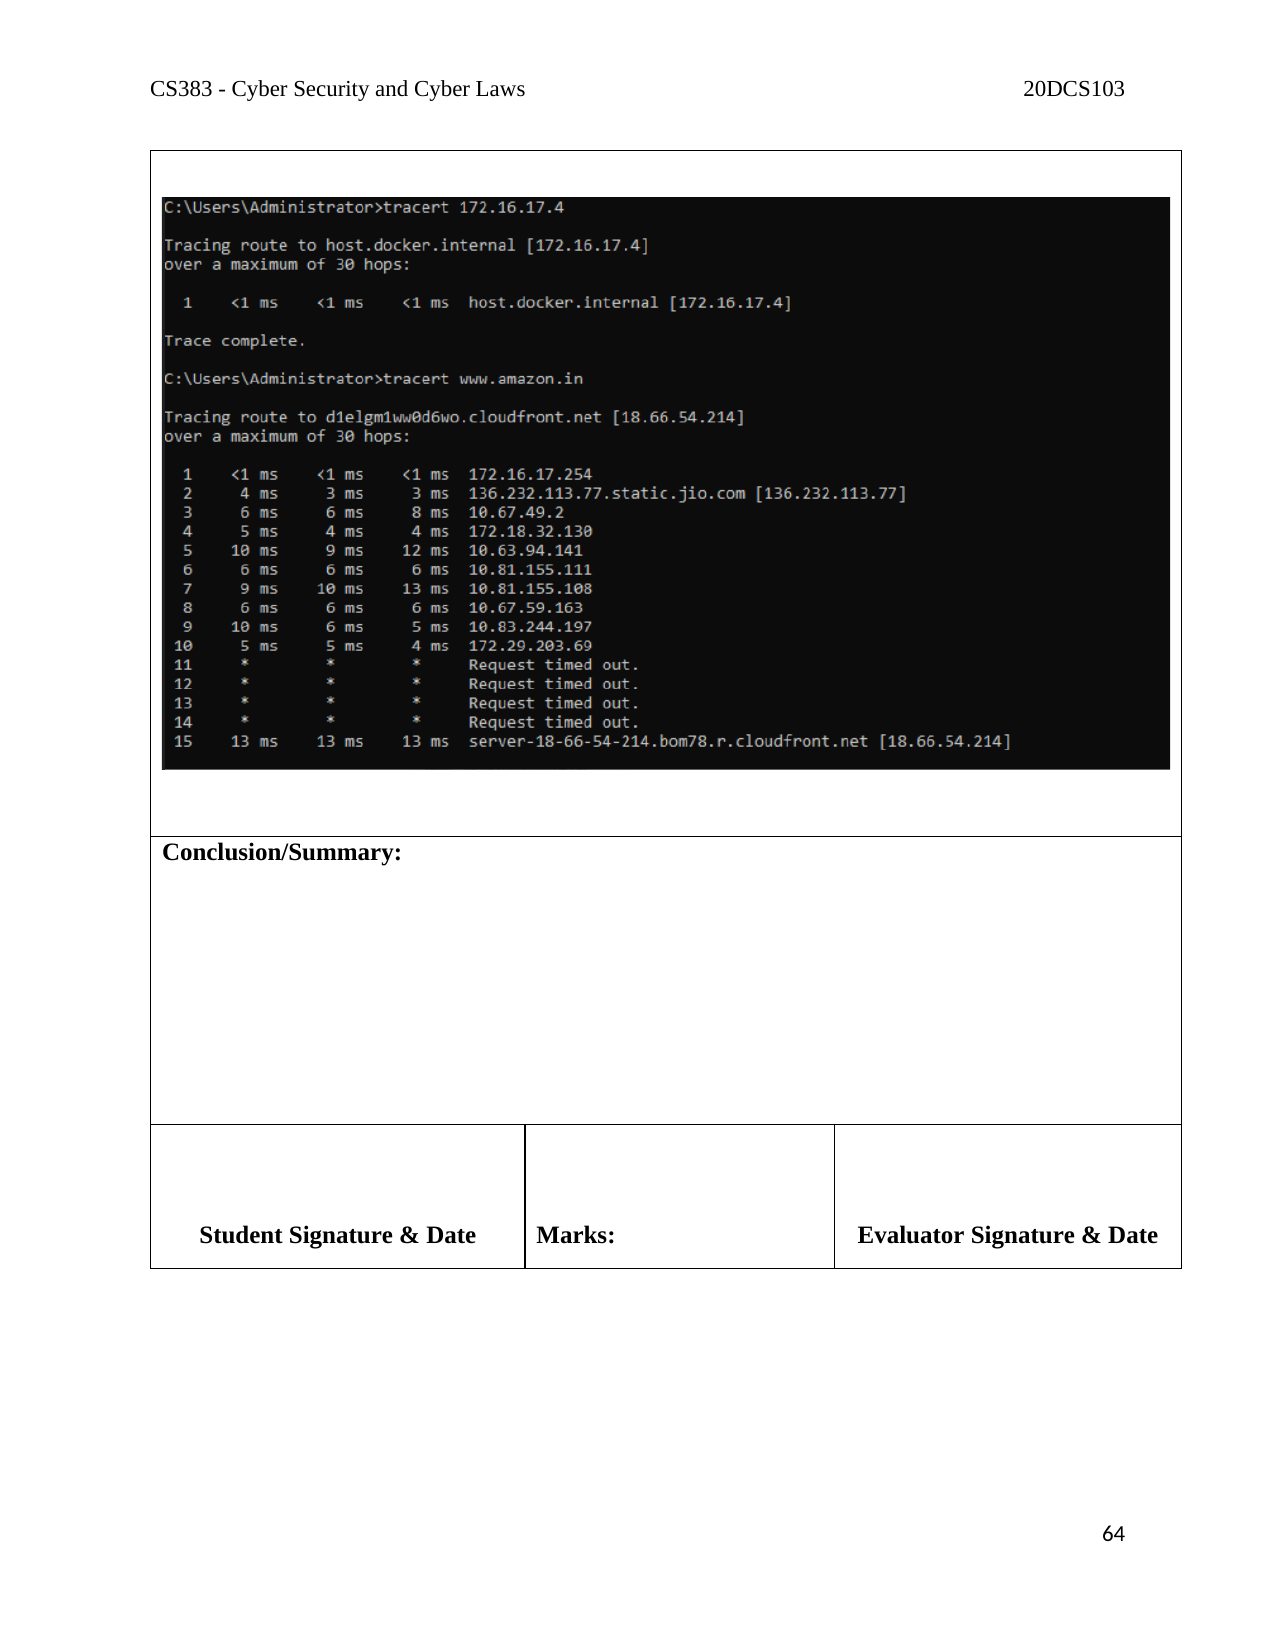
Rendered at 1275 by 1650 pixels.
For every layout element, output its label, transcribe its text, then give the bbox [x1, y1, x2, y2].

picture [161, 197, 1171, 770]
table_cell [151, 151, 1181, 836]
table_cell Marks: [526, 1125, 834, 1267]
table_cell Student Signature & Date [151, 1125, 524, 1267]
table_cell Evaluator Signature & Date [835, 1125, 1181, 1267]
table_cell Conclusion/Summary: [151, 837, 1181, 1123]
